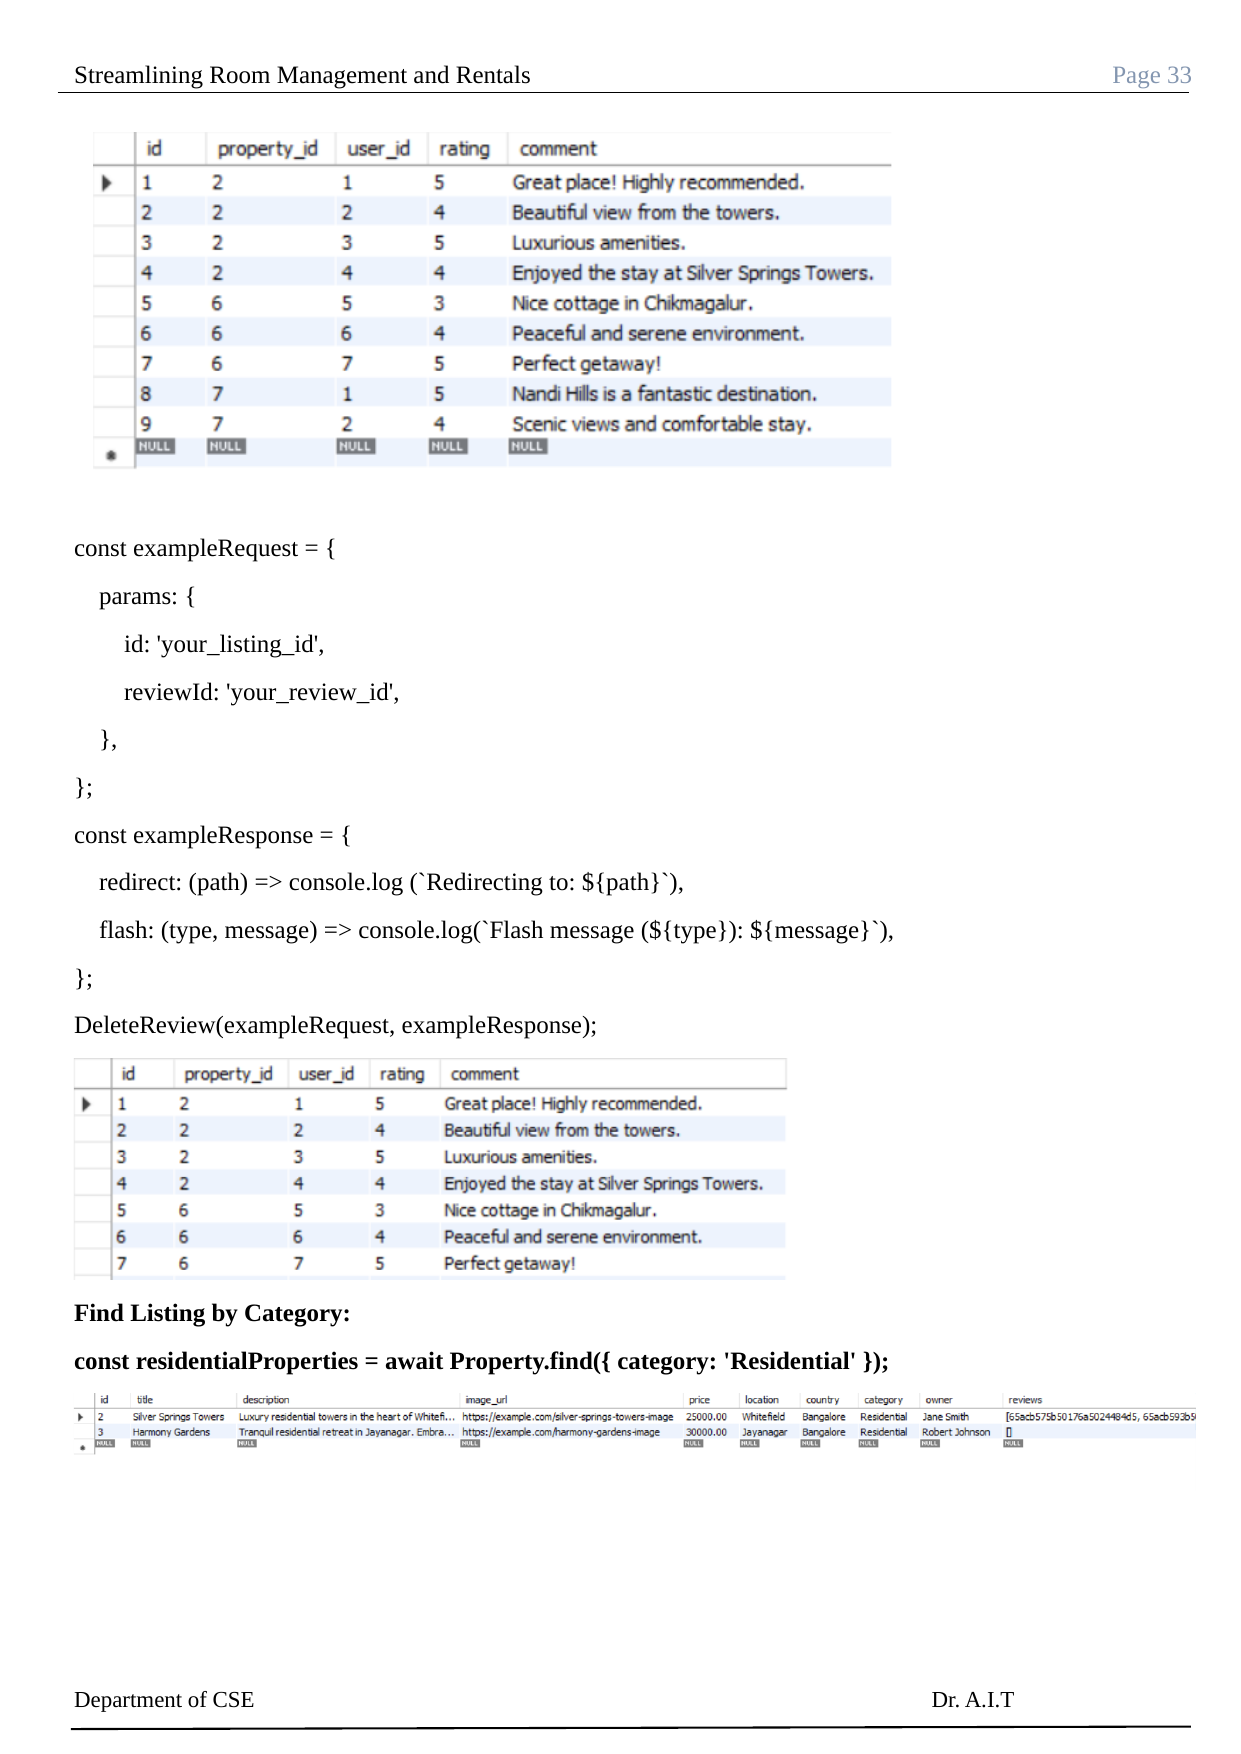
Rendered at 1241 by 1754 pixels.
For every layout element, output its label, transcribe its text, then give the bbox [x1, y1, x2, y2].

text reviewId: 'your_review_id', [74, 677, 1196, 705]
text }, [74, 724, 1196, 753]
text redirect: (path) => console.log (`Redirecting to: ${path}`), [74, 867, 1196, 896]
picture [93, 132, 892, 482]
text const exampleResponse = { [74, 820, 1196, 848]
picture [73, 1393, 1196, 1491]
text params: { [74, 581, 1196, 610]
text const exampleRequest = { [74, 533, 1196, 562]
text id: 'your_listing_id', [74, 629, 1196, 658]
text Find Listing by Category: [74, 1298, 1196, 1327]
text DeleteReview(exampleRequest, exampleResponse); [74, 1011, 1196, 1039]
text flash: (type, message) => console.log(`Flash message (${type}): ${message}`), [74, 915, 1196, 944]
text }; [74, 963, 1196, 992]
text const residentialProperties = await Property.find({ category: 'Residential' }); [74, 1346, 1196, 1375]
picture [73, 1058, 788, 1280]
text }; [74, 772, 1196, 801]
